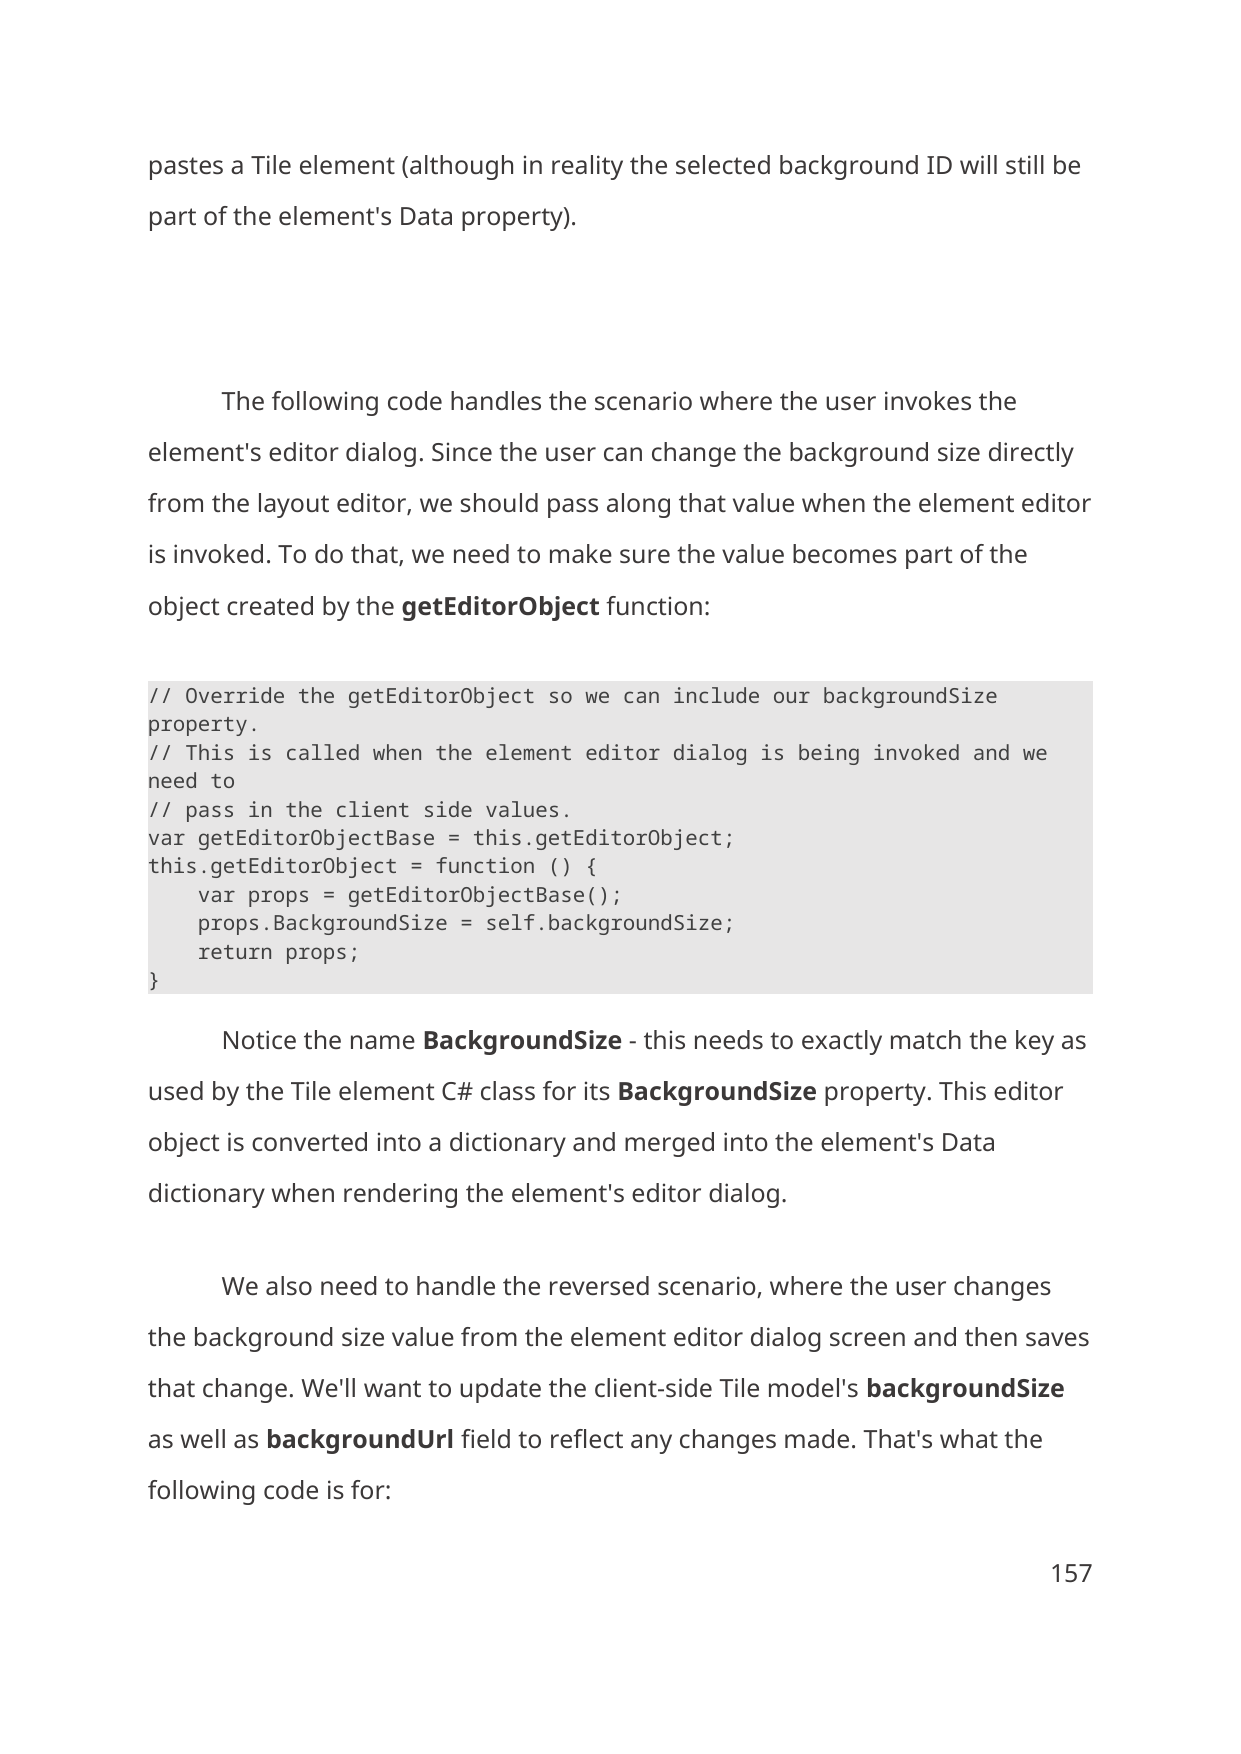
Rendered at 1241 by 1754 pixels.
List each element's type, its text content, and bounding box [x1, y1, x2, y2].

text // pass in the client side values. [148, 795, 1093, 823]
text // This is called when the element editor dialog is being invoked and we need to [148, 738, 1093, 795]
text var props = getEditorObjectBase(); [148, 880, 1093, 908]
text var getEditorObjectBase = this.getEditorObject; [148, 823, 1093, 852]
text The following code handles the scenario where the user invokes the element's editor dialog. Since the user can change the background size directly from the layout editor, we should pass along that value when the element editor is invoked. To do that, we need to make sure the value becomes part of the object created by the getEditorObject function: [148, 384, 1093, 622]
text return props; [148, 937, 1093, 965]
text this.getEditorObject = function () { [148, 852, 1093, 880]
text We also need to handle the reversed scenario, where the user changes the background size value from the element editor dialog screen and then saves that change. We'll want to update the client-side Tile model's backgroundSize as well as backgroundUrl field to reflect any changes made. That's what the following code is for: [148, 1269, 1093, 1507]
text props.BackgroundSize = self.backgroundSize; [148, 908, 1093, 937]
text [148, 148, 1093, 233]
text // Override the getEditorObject so we can include our backgroundSize property. [148, 681, 1093, 738]
text } [148, 965, 1093, 994]
text Notice the name BackgroundSize - this needs to exactly match the key as used by the Tile element C# class for its BackgroundSize property. This editor object is converted into a dictionary and merged into the element's Data dictionary when rendering the element's editor dialog. [148, 1023, 1093, 1210]
